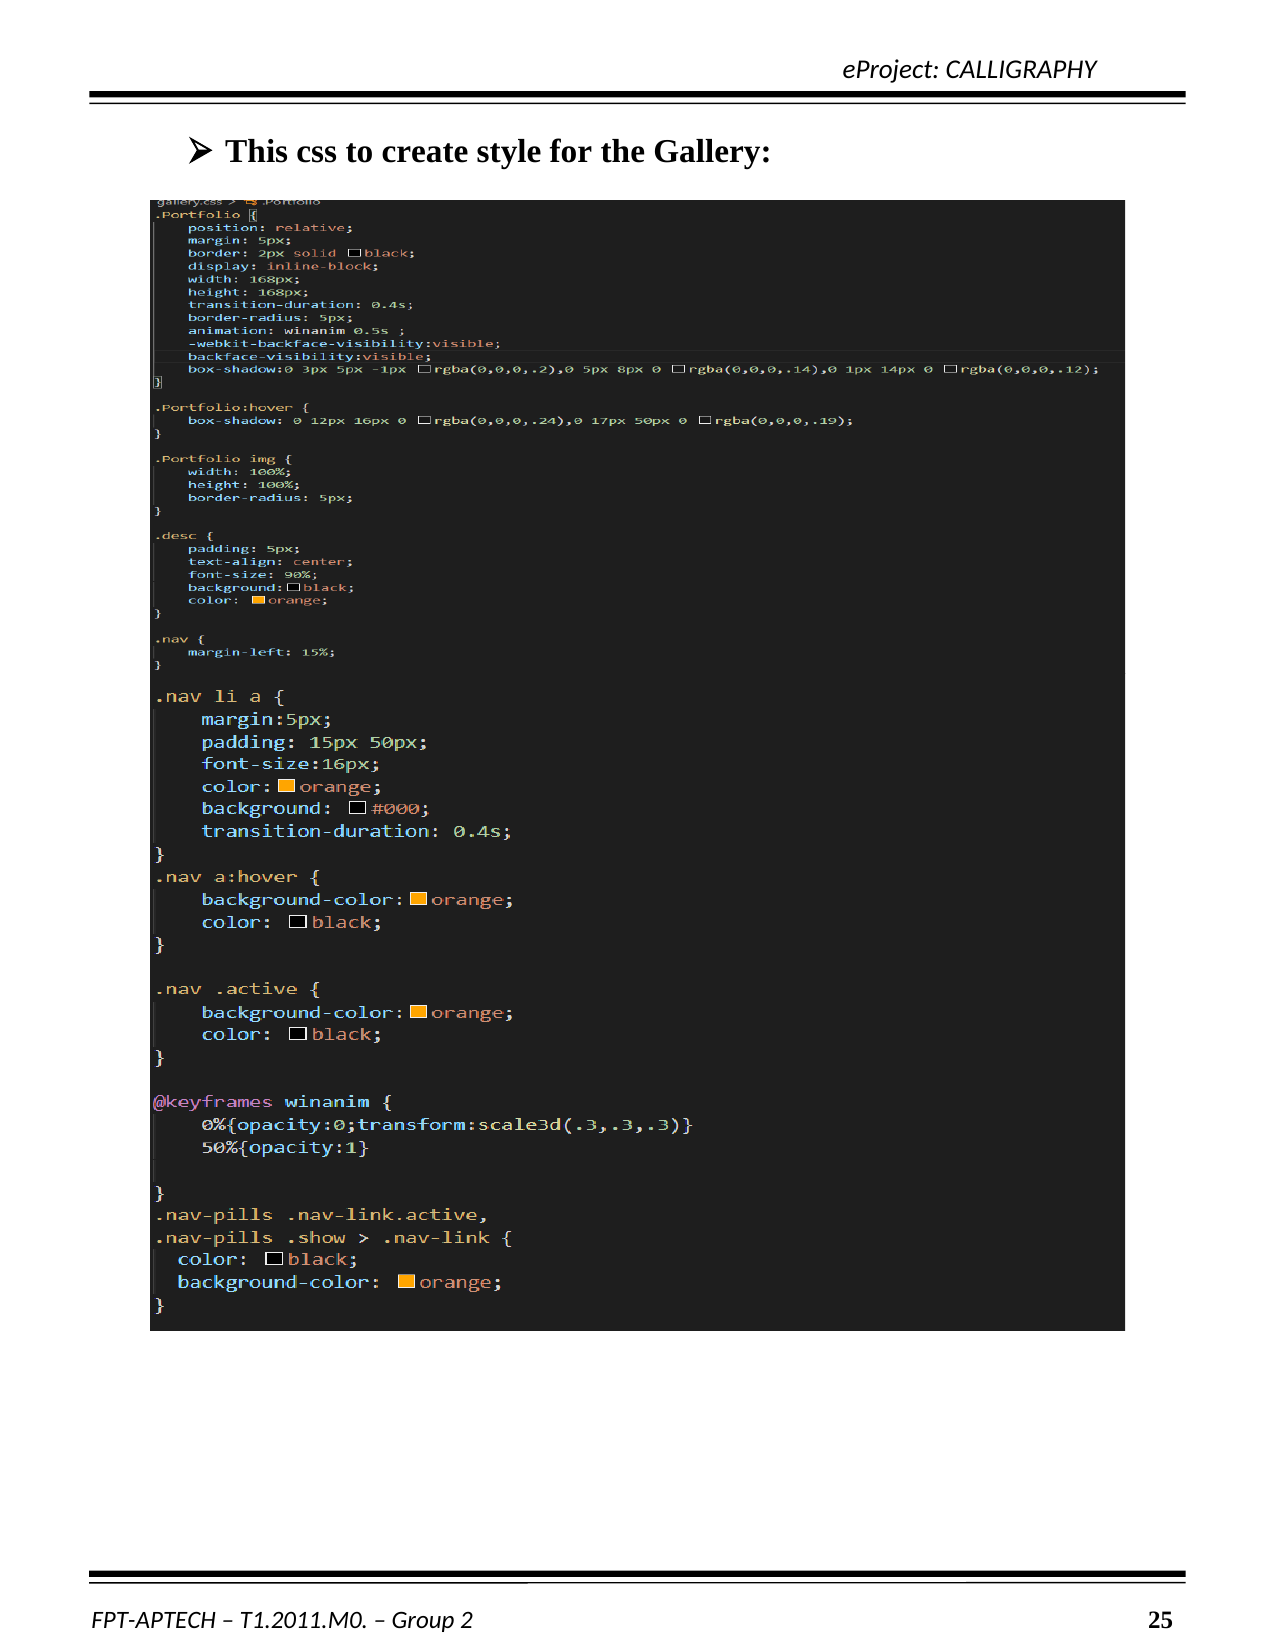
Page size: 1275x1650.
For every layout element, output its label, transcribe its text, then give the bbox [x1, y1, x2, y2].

list This css to create style for the Gallery: [187, 131, 1125, 169]
picture [150, 200, 1125, 1331]
